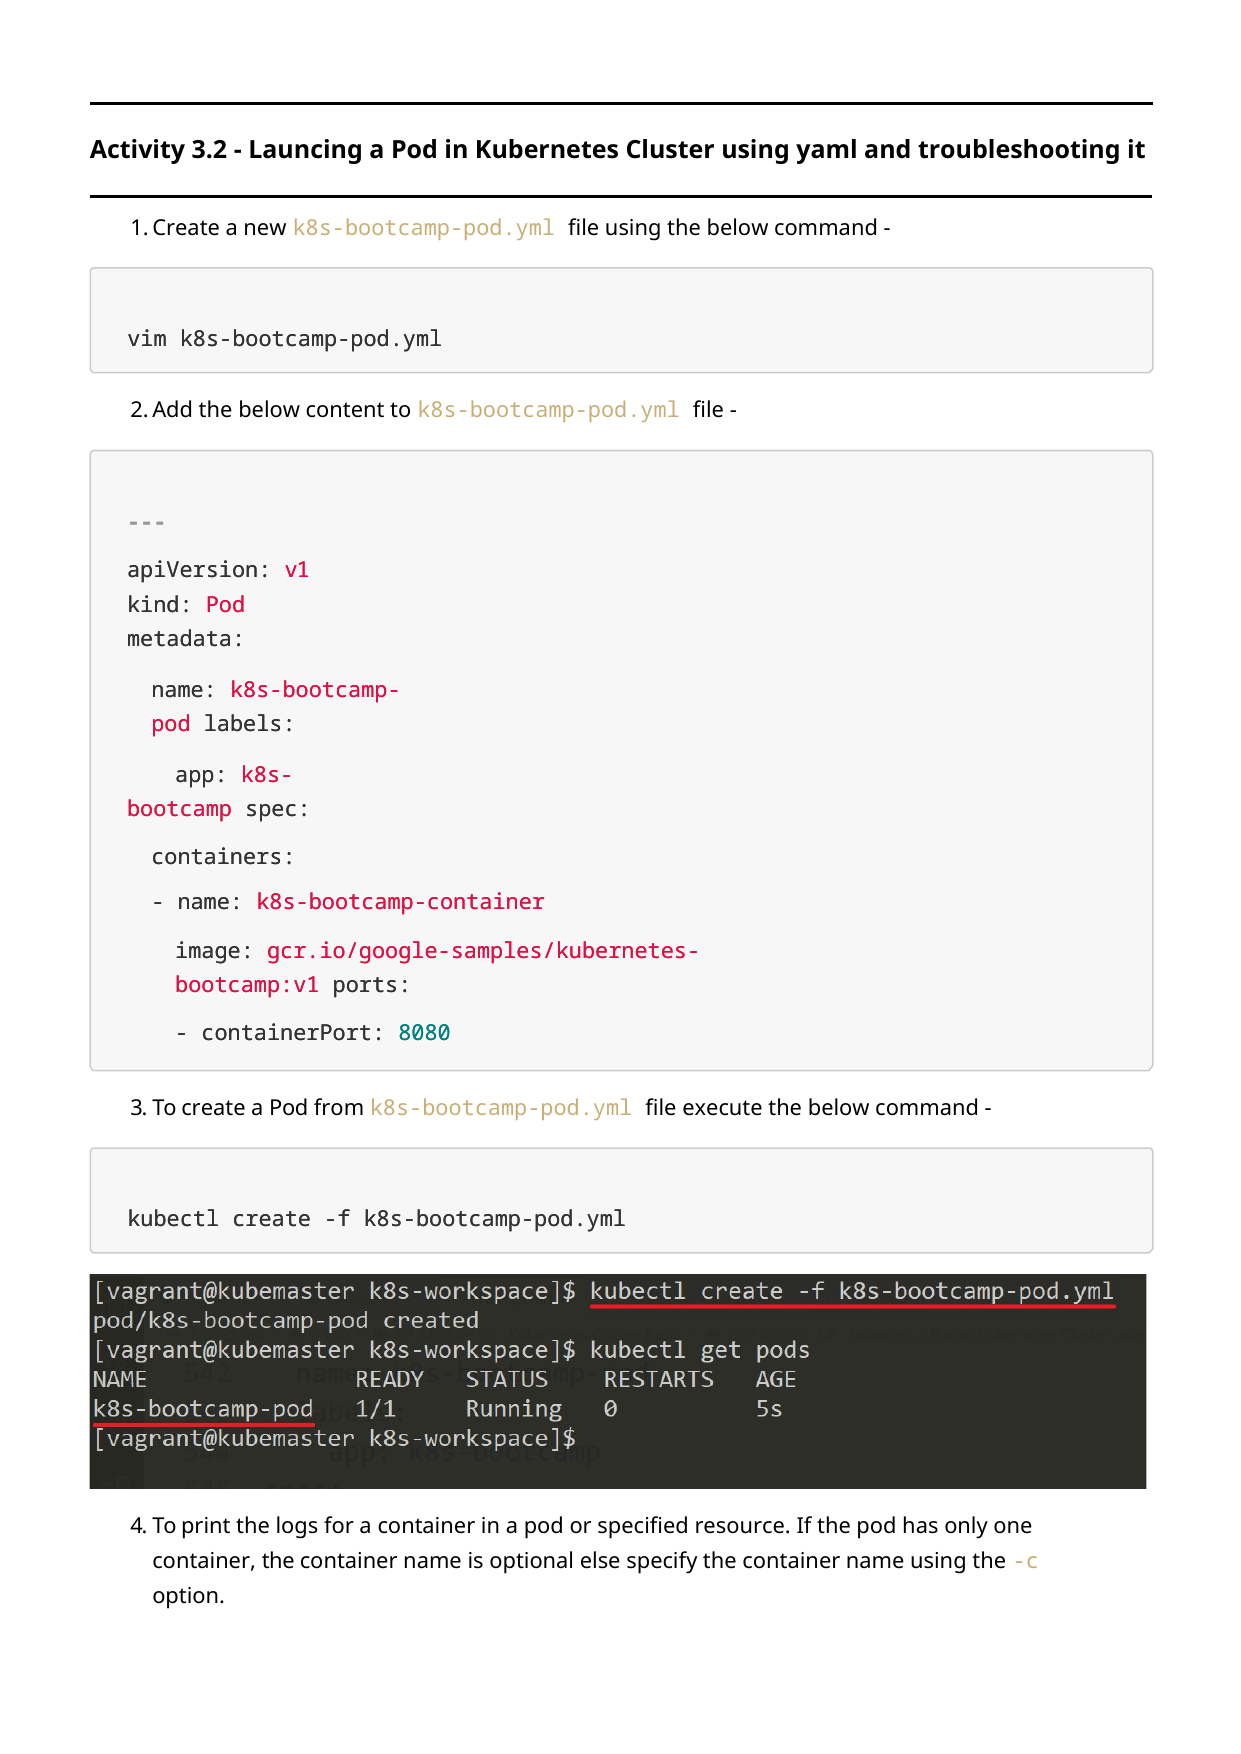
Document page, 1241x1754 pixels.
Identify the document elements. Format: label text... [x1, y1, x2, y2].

list To print the logs for a container in a pod or specified resource. If the pod has only one container, the container name is optional else specify the container name using the -c option. [130, 1510, 1121, 1609]
subtitle Activity 3.2 - Launcing a Pod in Kubernetes Cluster using yaml and troubleshooting it [89, 131, 1165, 165]
list Add the below content to k8s-bootcamp-pod.yml file - [130, 394, 1165, 424]
list To create a Pod from k8s-bootcamp-pod.yml file execute the below command - [130, 1092, 1165, 1122]
list Create a new k8s-bootcamp-pod.yml file using the below command - [130, 212, 1165, 241]
picture [89, 1274, 1147, 1489]
